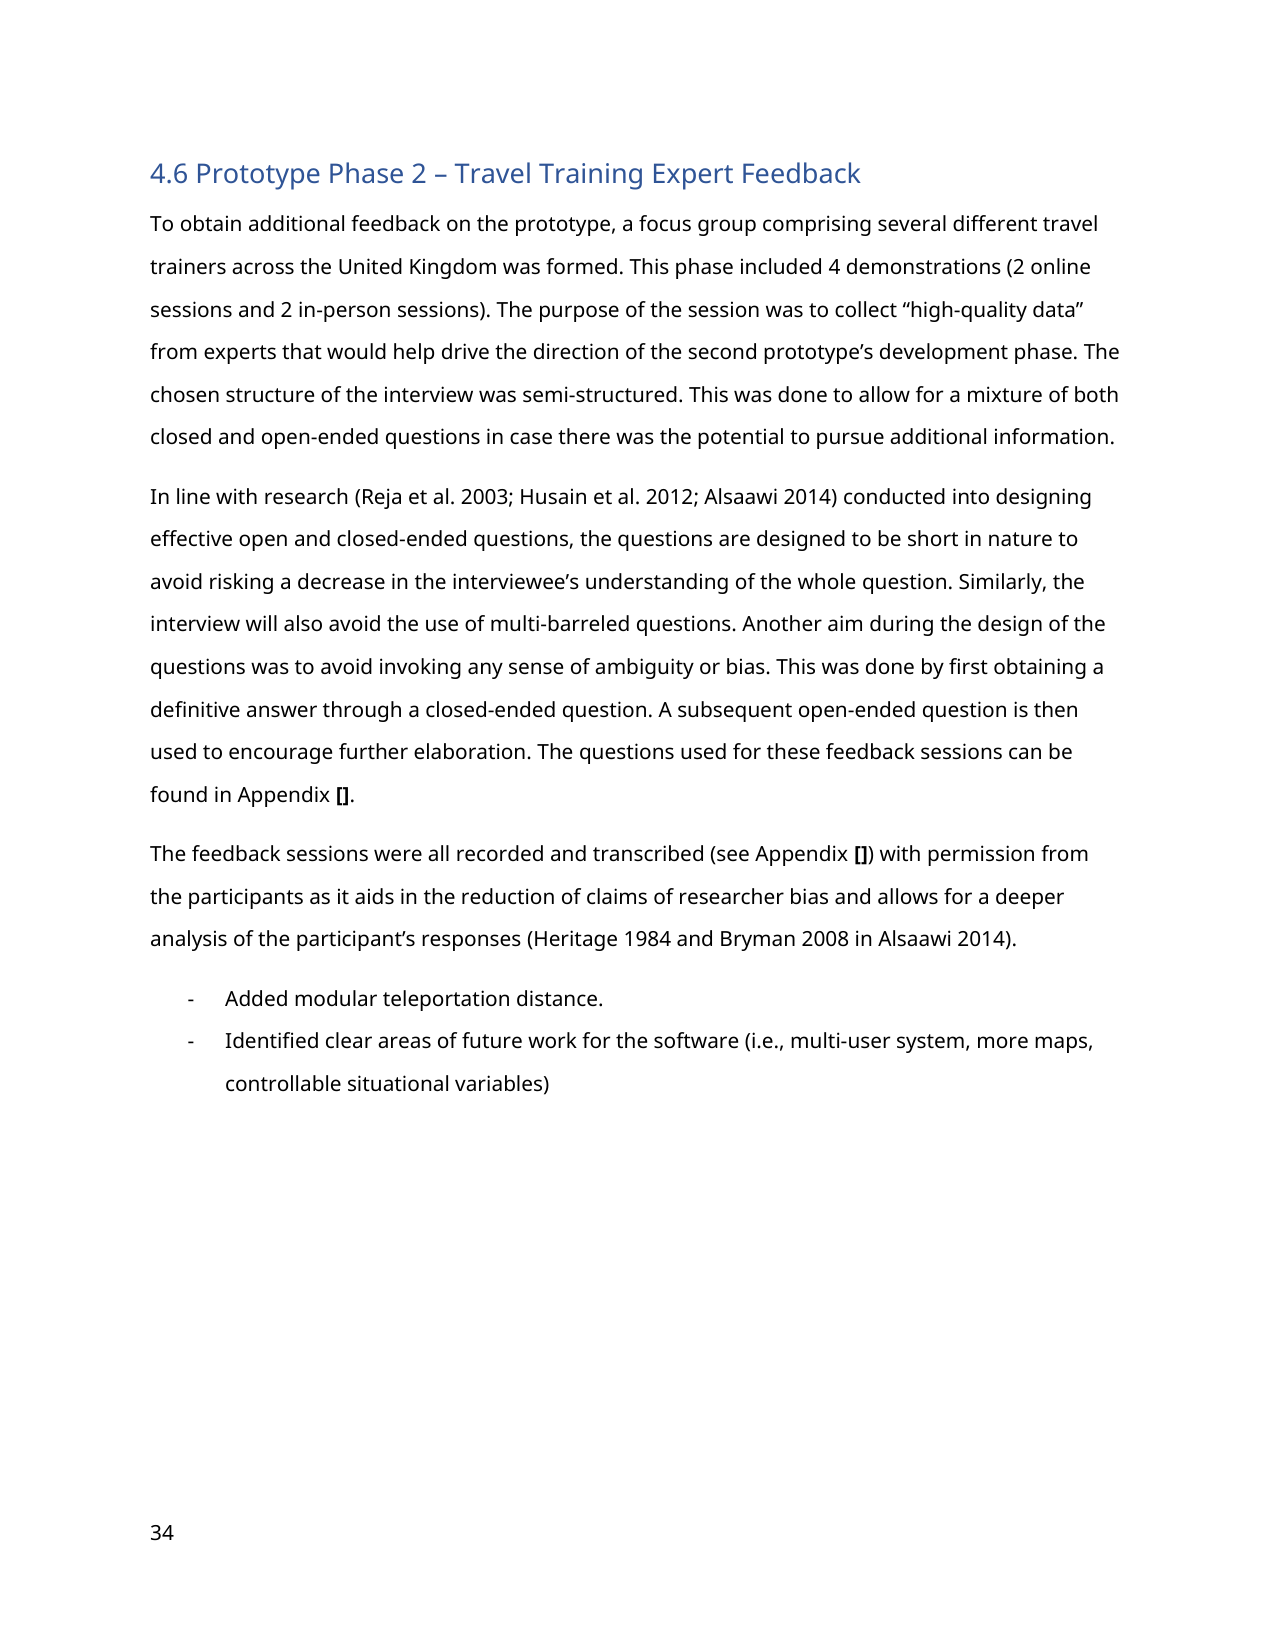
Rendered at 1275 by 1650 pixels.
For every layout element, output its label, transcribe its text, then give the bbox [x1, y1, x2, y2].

list Identified clear areas of future work for the software (i.e., multi-user system, more maps, controllable situational variables) [187, 1026, 1125, 1097]
text The feedback sessions were all recorded and transcribed (see Appendix []) with permission from the participants as it aids in the reduction of claims of researcher bias and allows for a deeper analysis of the participant’s responses . [150, 839, 1125, 953]
subtitle 4.6 Prototype Phase 2 – Travel Training Expert Feedback [150, 154, 1125, 191]
text To obtain additional feedback on the prototype, a focus group comprising several different travel trainers across the United Kingdom was formed. This phase included 4 demonstrations (2 online sessions and 2 in-person sessions). The purpose of the session was to collect “high-quality data” from experts that would help drive the direction of the second prototype’s development phase. The chosen structure of the interview was semi-structured. This was done to allow for a mixture of both closed and open-ended questions in case there was the potential to pursue additional information. [150, 209, 1125, 451]
list Added modular teleportation distance. [187, 984, 1125, 1012]
text In line with research conducted into designing effective open and closed-ended questions, the questions are designed to be short in nature to avoid risking a decrease in the interviewee’s understanding of the whole question. Similarly, the interview will also avoid the use of multi-barreled questions. Another aim during the design of the questions was to avoid invoking any sense of ambiguity or bias. This was done by first obtaining a definitive answer through a closed-ended question. A subsequent open-ended question is then used to encourage further elaboration. The questions used for these feedback sessions can be found in Appendix []. [150, 482, 1125, 808]
